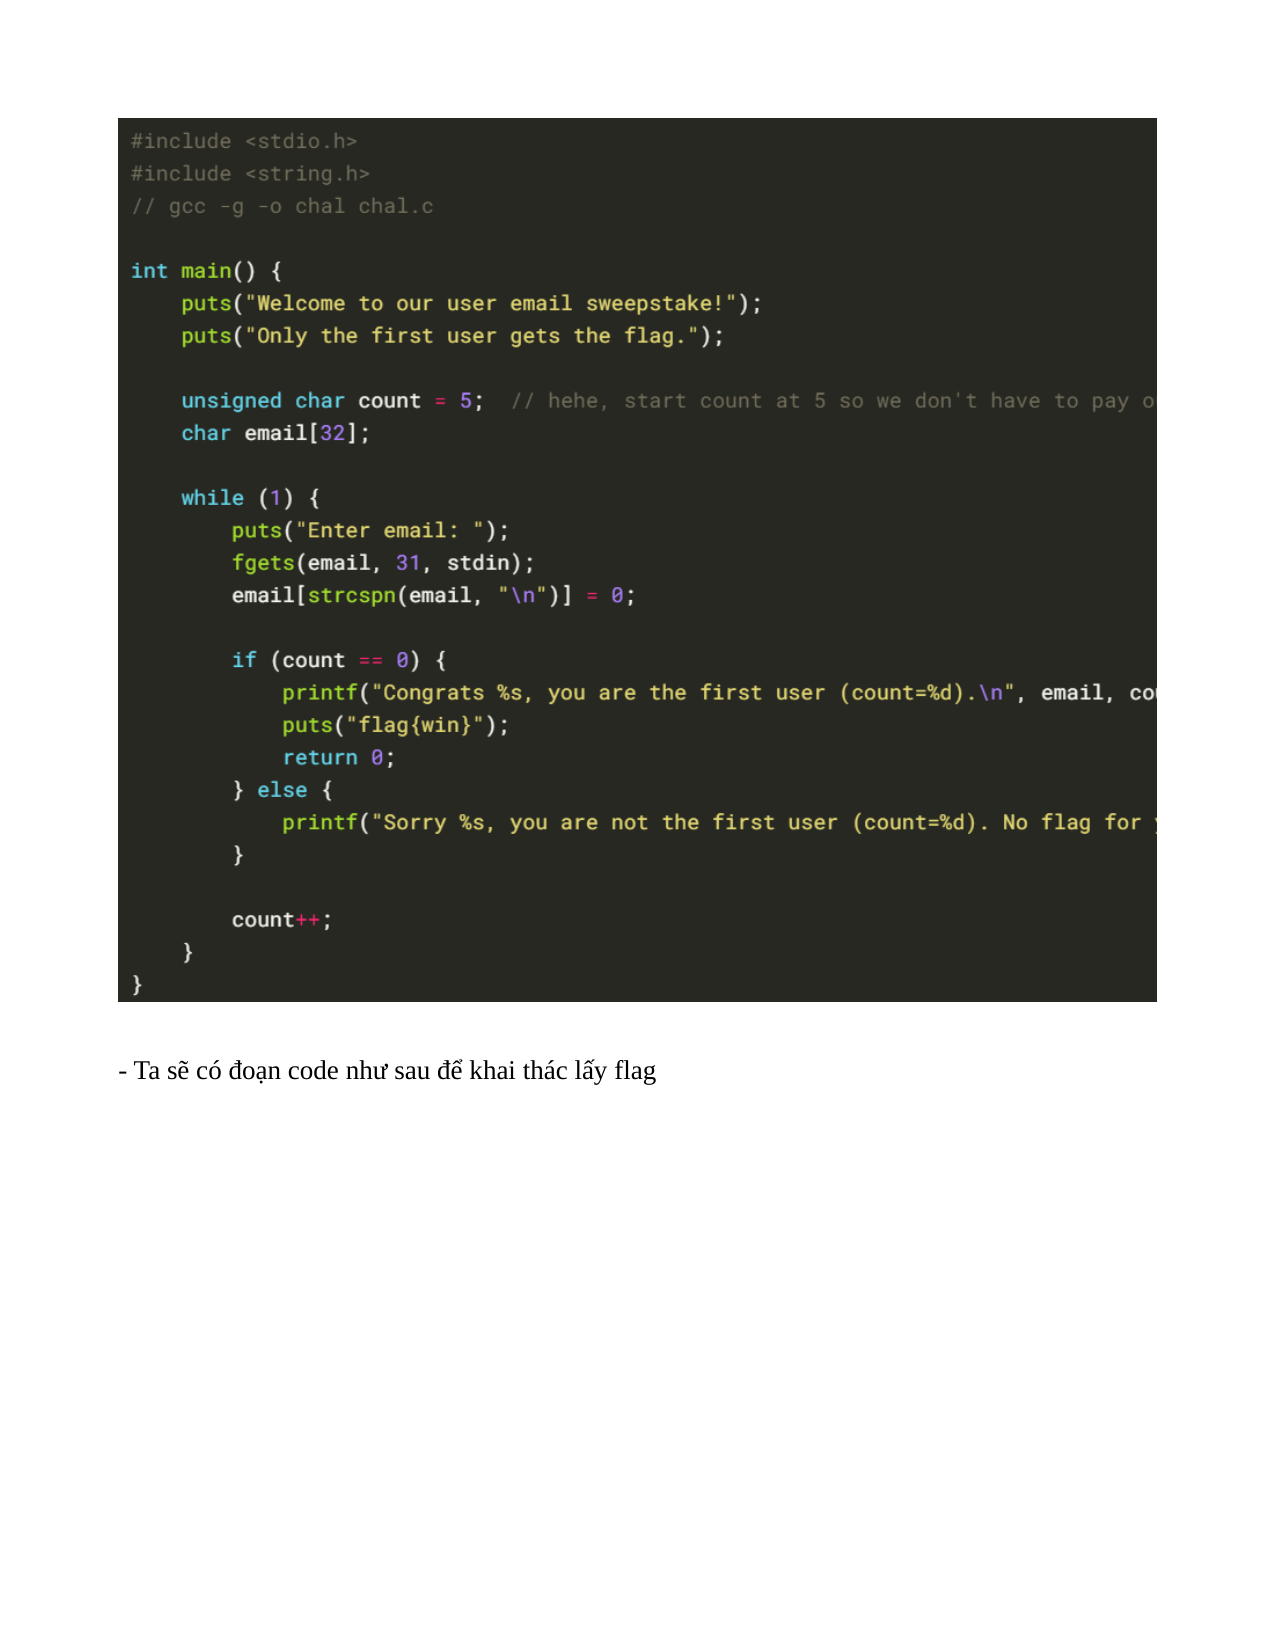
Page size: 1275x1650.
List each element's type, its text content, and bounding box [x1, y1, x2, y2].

picture [118, 118, 1157, 1002]
text - Ta sẽ có đoạn code như sau để khai thác lấy flag [118, 1054, 1157, 1086]
